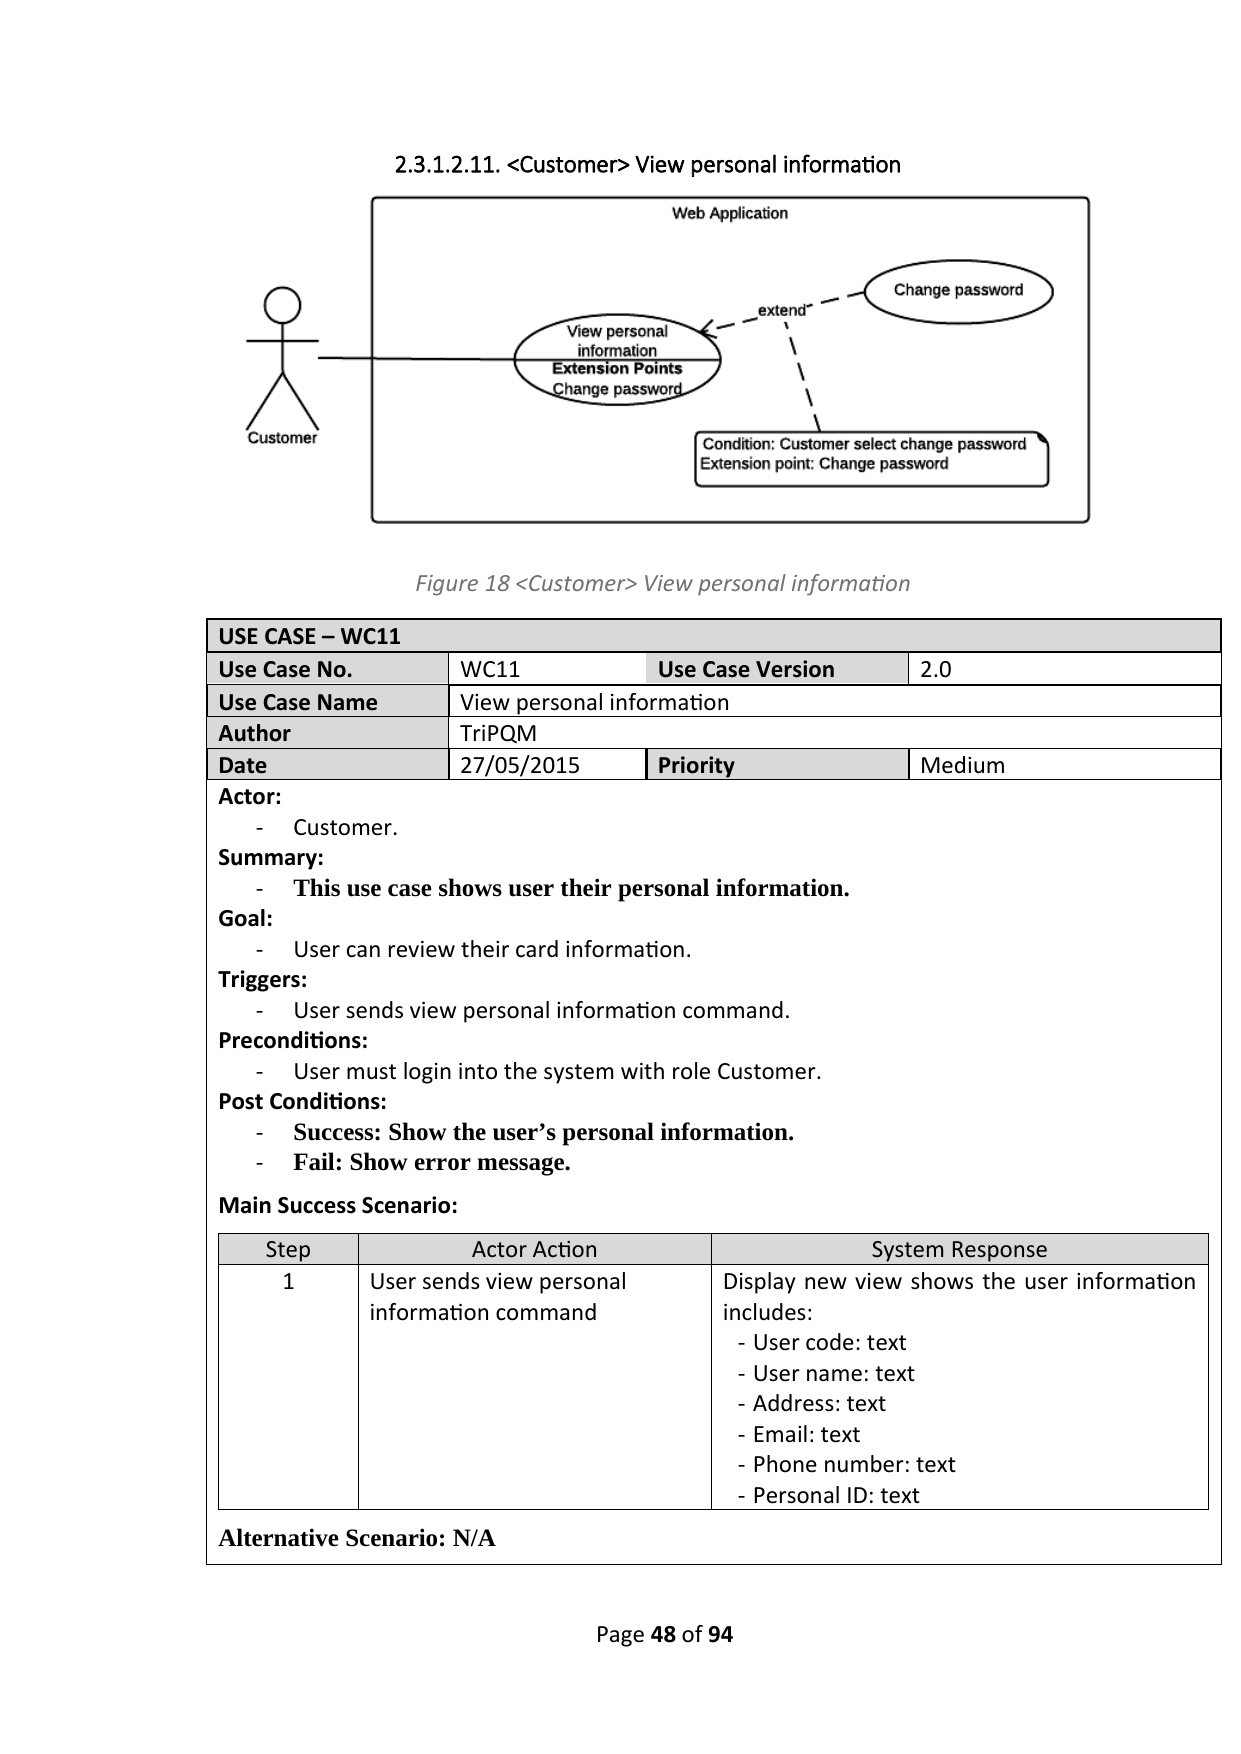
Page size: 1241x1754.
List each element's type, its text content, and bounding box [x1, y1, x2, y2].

table_cell Use Case No. [207, 653, 448, 683]
table_cell Priority [648, 749, 908, 779]
table_cell Date [208, 749, 448, 779]
table_cell 2.0 [909, 653, 1221, 683]
table_cell WC11 [449, 653, 646, 683]
table_cell TriPQM [449, 717, 1221, 748]
text Figure <Customer> View personal information [207, 567, 1122, 597]
table_header USE CASE – WC11 [208, 620, 1220, 651]
table_cell Use Case Version [646, 653, 908, 683]
table_cell View personal information [450, 686, 1220, 716]
subtitle <Customer> View personal information [394, 148, 1122, 178]
table_cell 27/05/2015 [450, 749, 645, 779]
table_cell Author [207, 717, 448, 748]
picture [207, 180, 1122, 548]
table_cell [207, 780, 1221, 1564]
table_cell Use Case Name [208, 685, 448, 716]
table_cell Medium [910, 749, 1220, 779]
